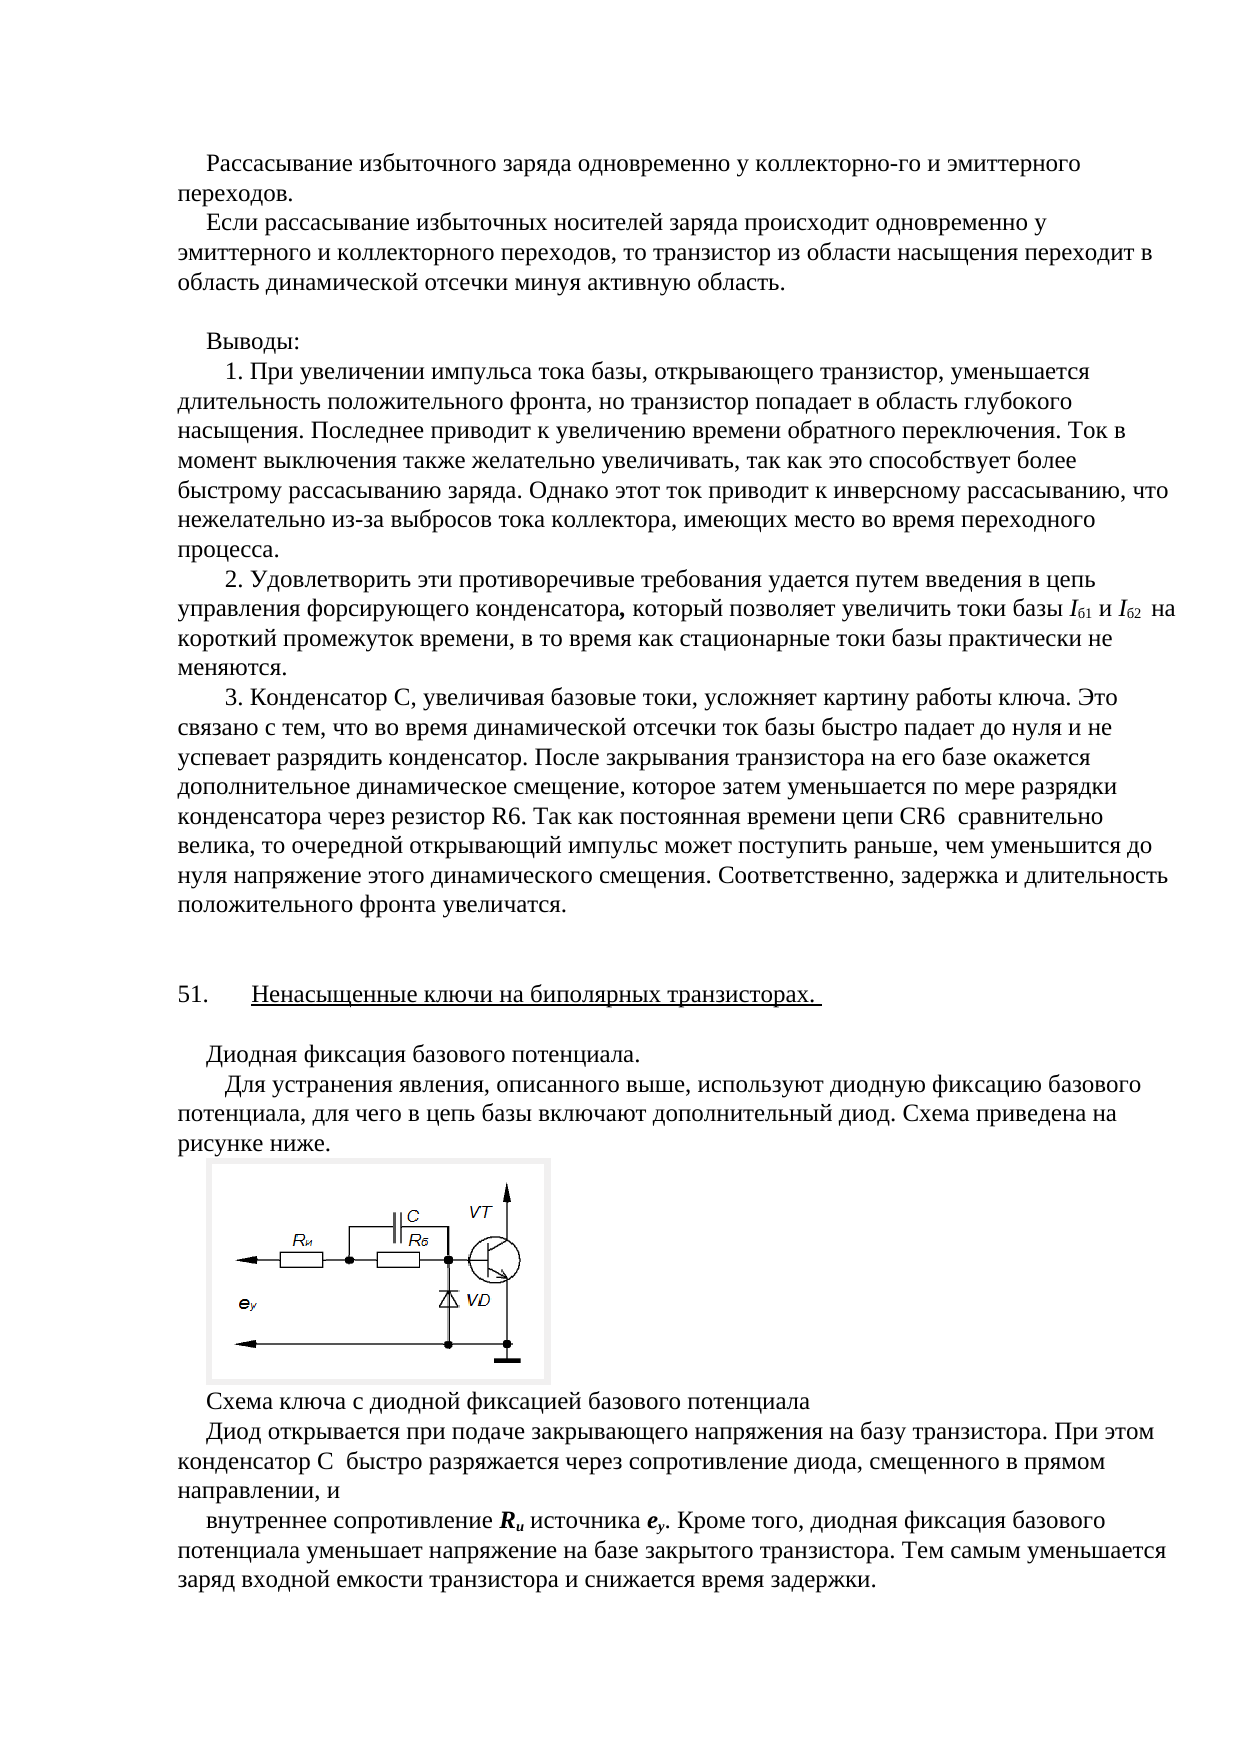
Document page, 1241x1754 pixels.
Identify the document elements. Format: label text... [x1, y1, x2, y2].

text Если рассасывание избыточных носителей заряда происходит одновременно у эмиттерного и коллекторного переходов, то транзистор из области насыщения переходит в область динамической отсечки минуя активную область. [177, 207, 1178, 295]
text 1. При увеличении импульса тока базы, открывающего транзистор, уменьшается длительность положительного фронта, но транзистор попадает в область глубокого насыщения. Последнее приводит к увеличению времени обратного переключения. Ток в момент выключения также желательно увеличивать, так как это способствует более быстрому рассасыванию заряда. Однако этот ток приводит к инверсному рассасыванию, что нежелательно из-за выбросов тока коллектора, имеющих место во время переходного процесса. [177, 356, 1178, 563]
text Диод открывается при подаче закрывающего напряжения на базу транзистора. При этом конденсатор С быстро разряжается через сопротивление диода, смещенного в прямом направлении, и [177, 1416, 1178, 1504]
text Схема ключа с диодной фиксацией базового потенциала [177, 1386, 1178, 1415]
text Рассасывание избыточного заряда одновременно у коллекторно-го и эмиттерного переходов. [177, 148, 1178, 206]
list Ненасыщенные ключи на биполярных транзисторах. [177, 979, 1178, 1008]
text 3. Конденсатор С, увеличивая базовые токи, усложняет картину работы ключа. Это связано с тем, что во время динамической отсечки ток базы быстро падает до нуля и не успевает разрядить конденсатор. После закрывания транзистора на его базе окажется дополнительное динамическое смещение, которое затем уменьшается по мере разрядки конденсатора через резистор R6. Так как постоянная времени цепи CR6 сравнительно велика, то очередной открывающий импульс может поступить раньше, чем уменьшится до нуля напряжение этого динамического смещения. Соответственно, задержка и длительность положительного фронта увеличатся. [177, 682, 1178, 918]
text Выводы: [177, 326, 1178, 355]
text Для устранения явления, описанного выше, используют диодную фиксацию базового потенциала, для чего в цепь базы включают дополнительный диод. Схема приведена на рисунке ниже. [177, 1069, 1178, 1157]
text внутреннее сопротивление Rи источника eу. Кроме того, диодная фиксация базового потенциала уменьшает напряжение на базе закрытого транзистора. Тем самым уменьшается заряд входной емкости транзистора и снижается время задержки. [177, 1505, 1178, 1593]
text Диодная фиксация базового потенциала. [177, 1039, 1178, 1068]
text 2. Удовлетворить эти противоречивые требования удается путем введения в цепь управления форсирующего конденсатора, который позволяет увеличить токи базы Iб1 и Iб2 на короткий промежуток времени, в то время как стационарные токи базы практически не меняются. [177, 564, 1178, 681]
picture [212, 1164, 544, 1379]
